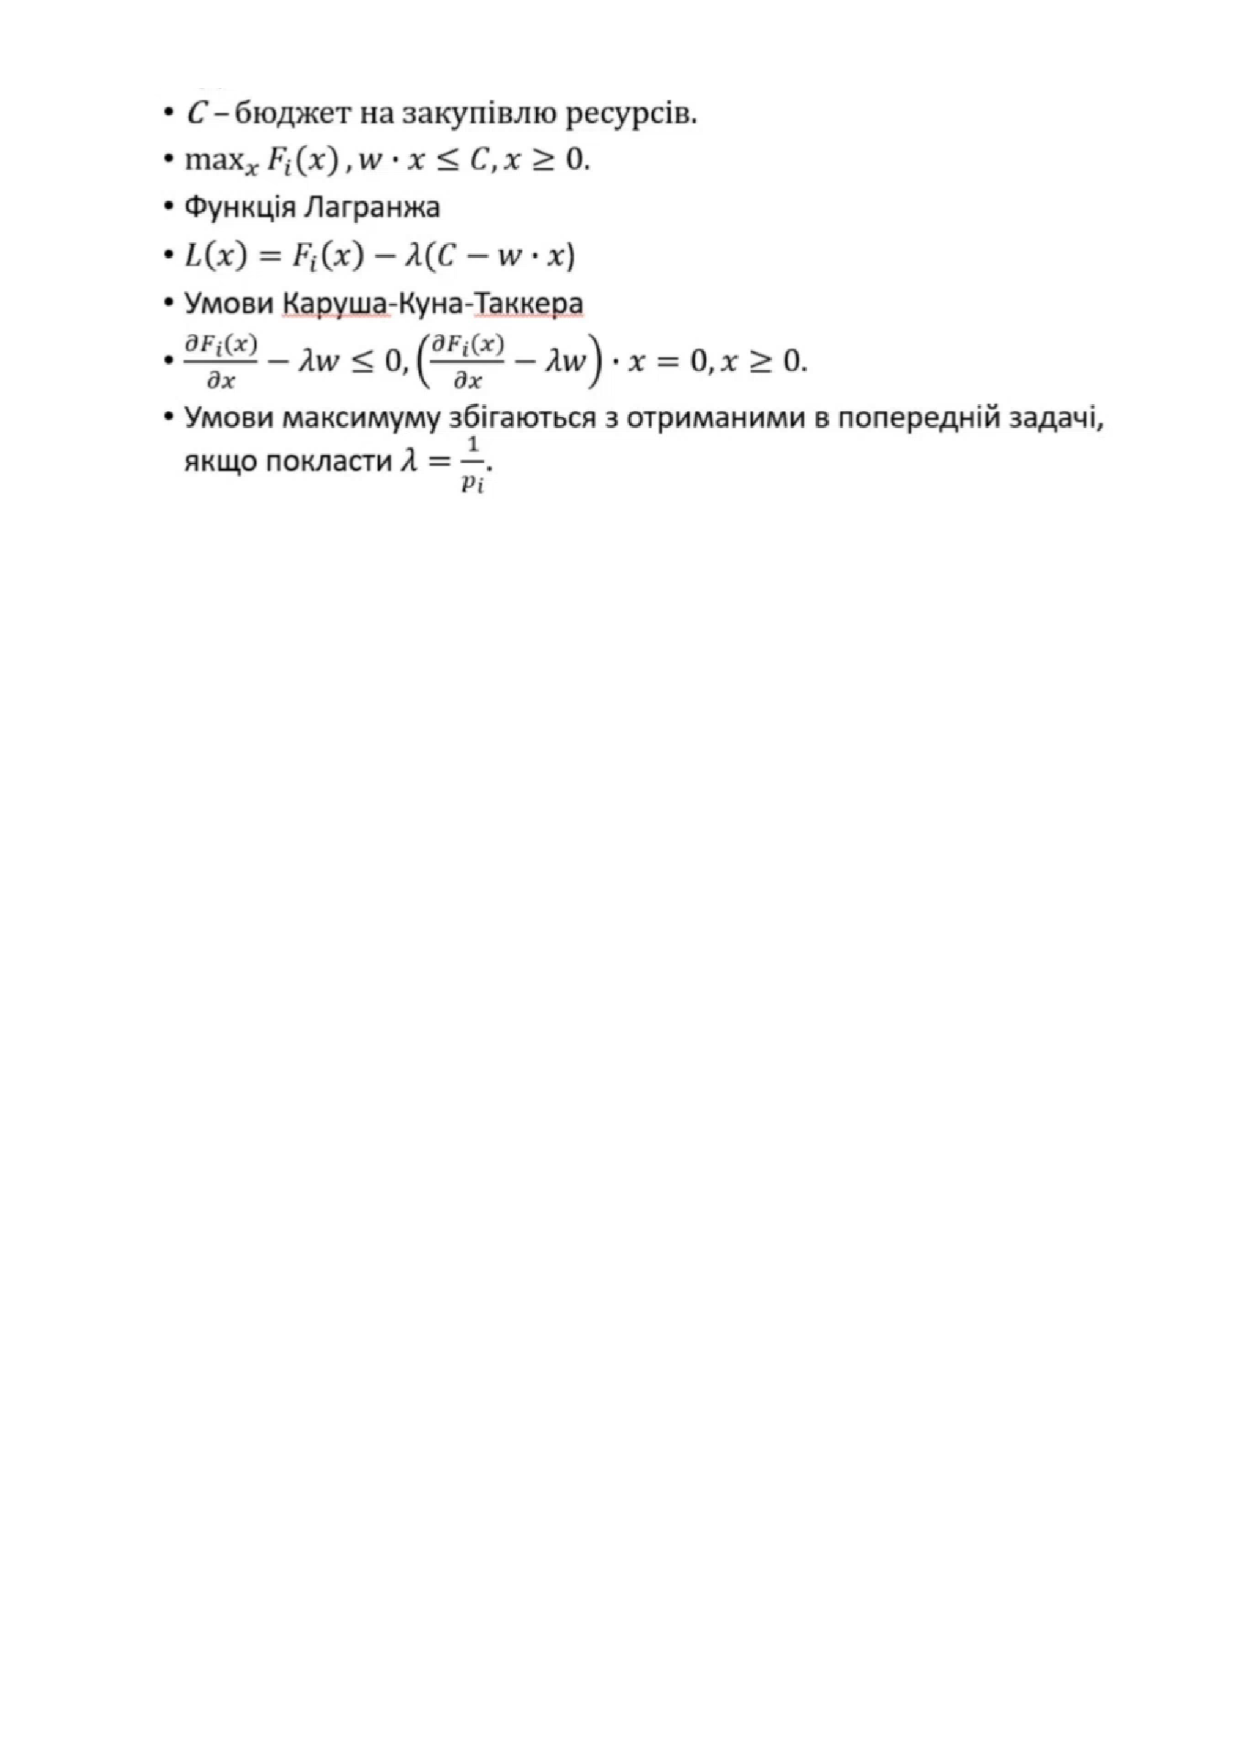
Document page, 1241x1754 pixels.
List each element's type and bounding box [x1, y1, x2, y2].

picture [147, 88, 1123, 501]
